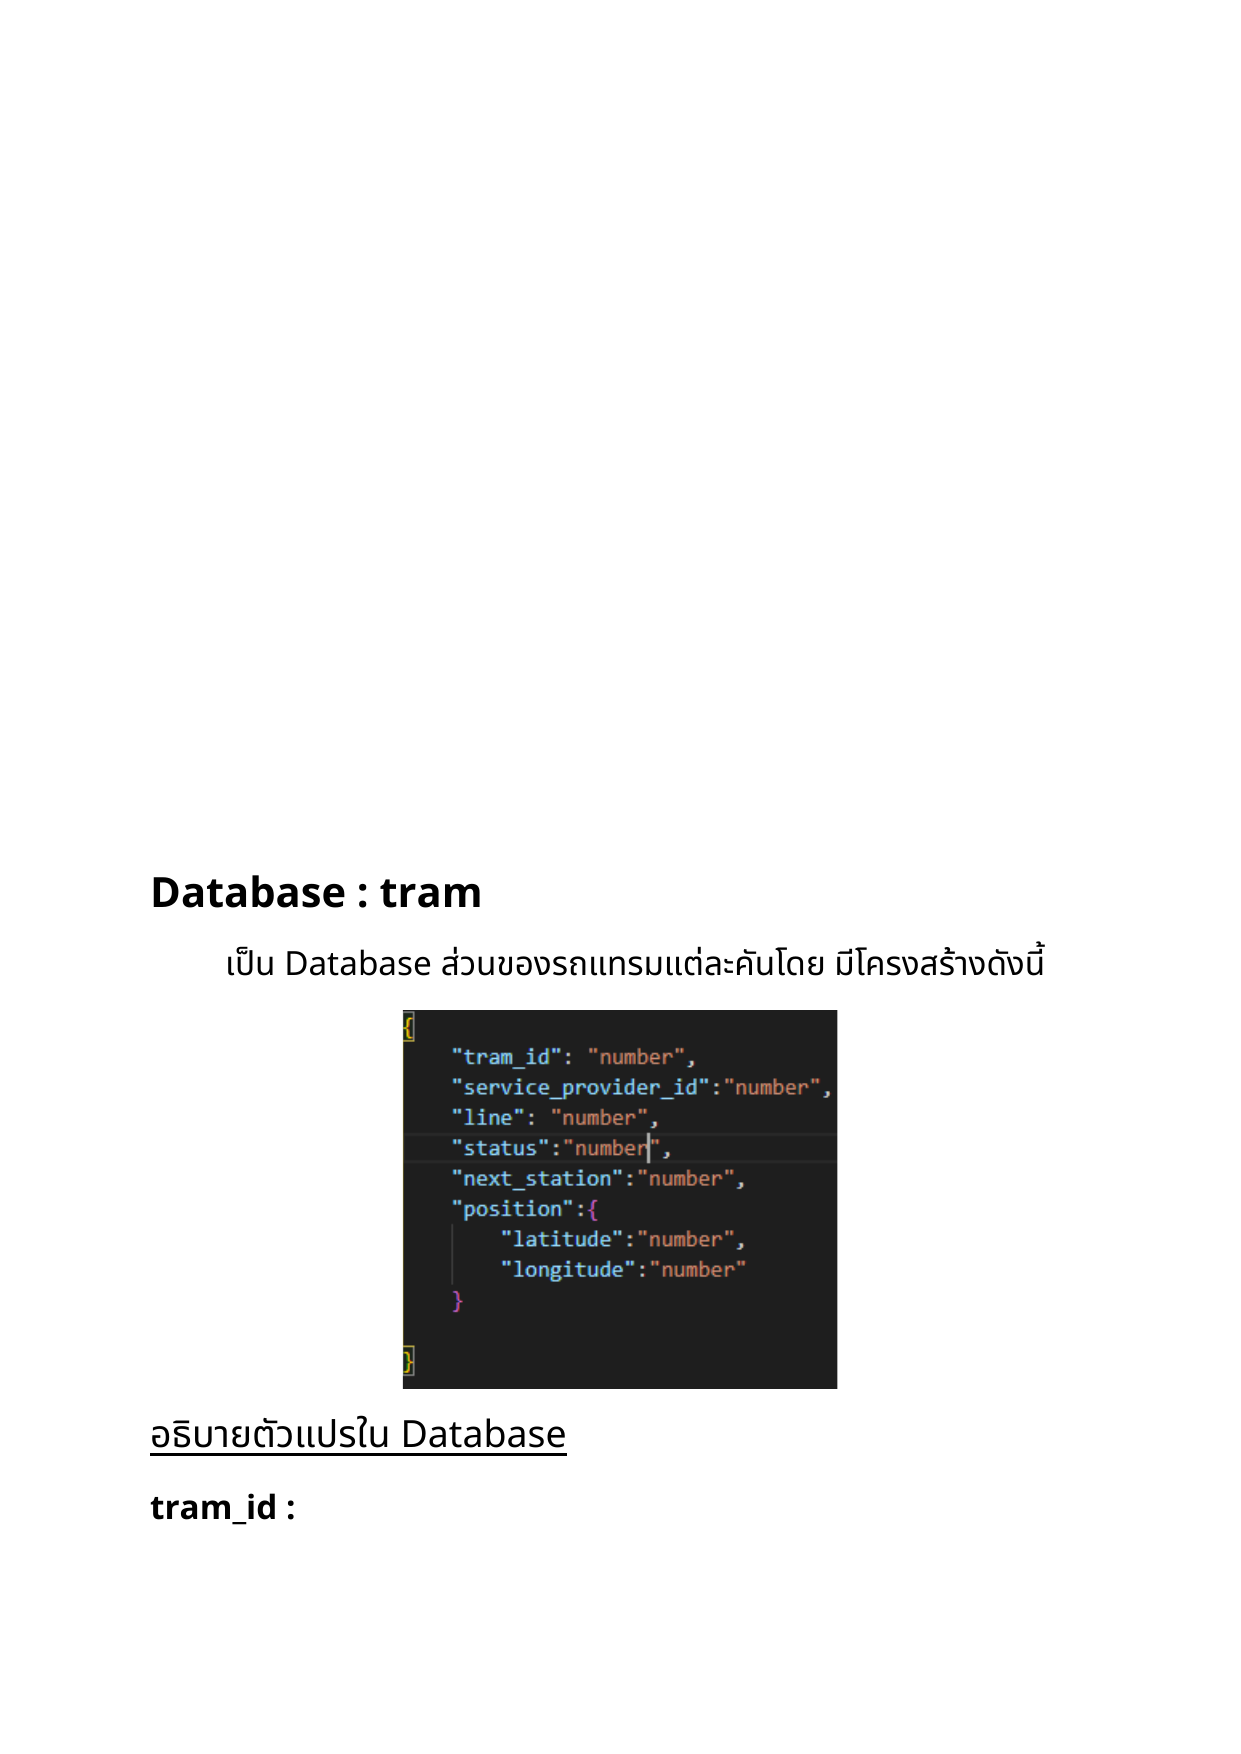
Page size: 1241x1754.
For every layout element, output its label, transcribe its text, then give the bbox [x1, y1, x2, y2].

text Database : tram [150, 863, 1090, 919]
text tram_id : [150, 1484, 1090, 1529]
picture [402, 1010, 838, 1389]
text อธิบายตัวแปรใน Database [150, 1407, 1090, 1464]
text เป็น Database ส่วนของรถแทรมแต่ละคันโดย มีโครงสร้างดังนี้ [150, 939, 1090, 990]
